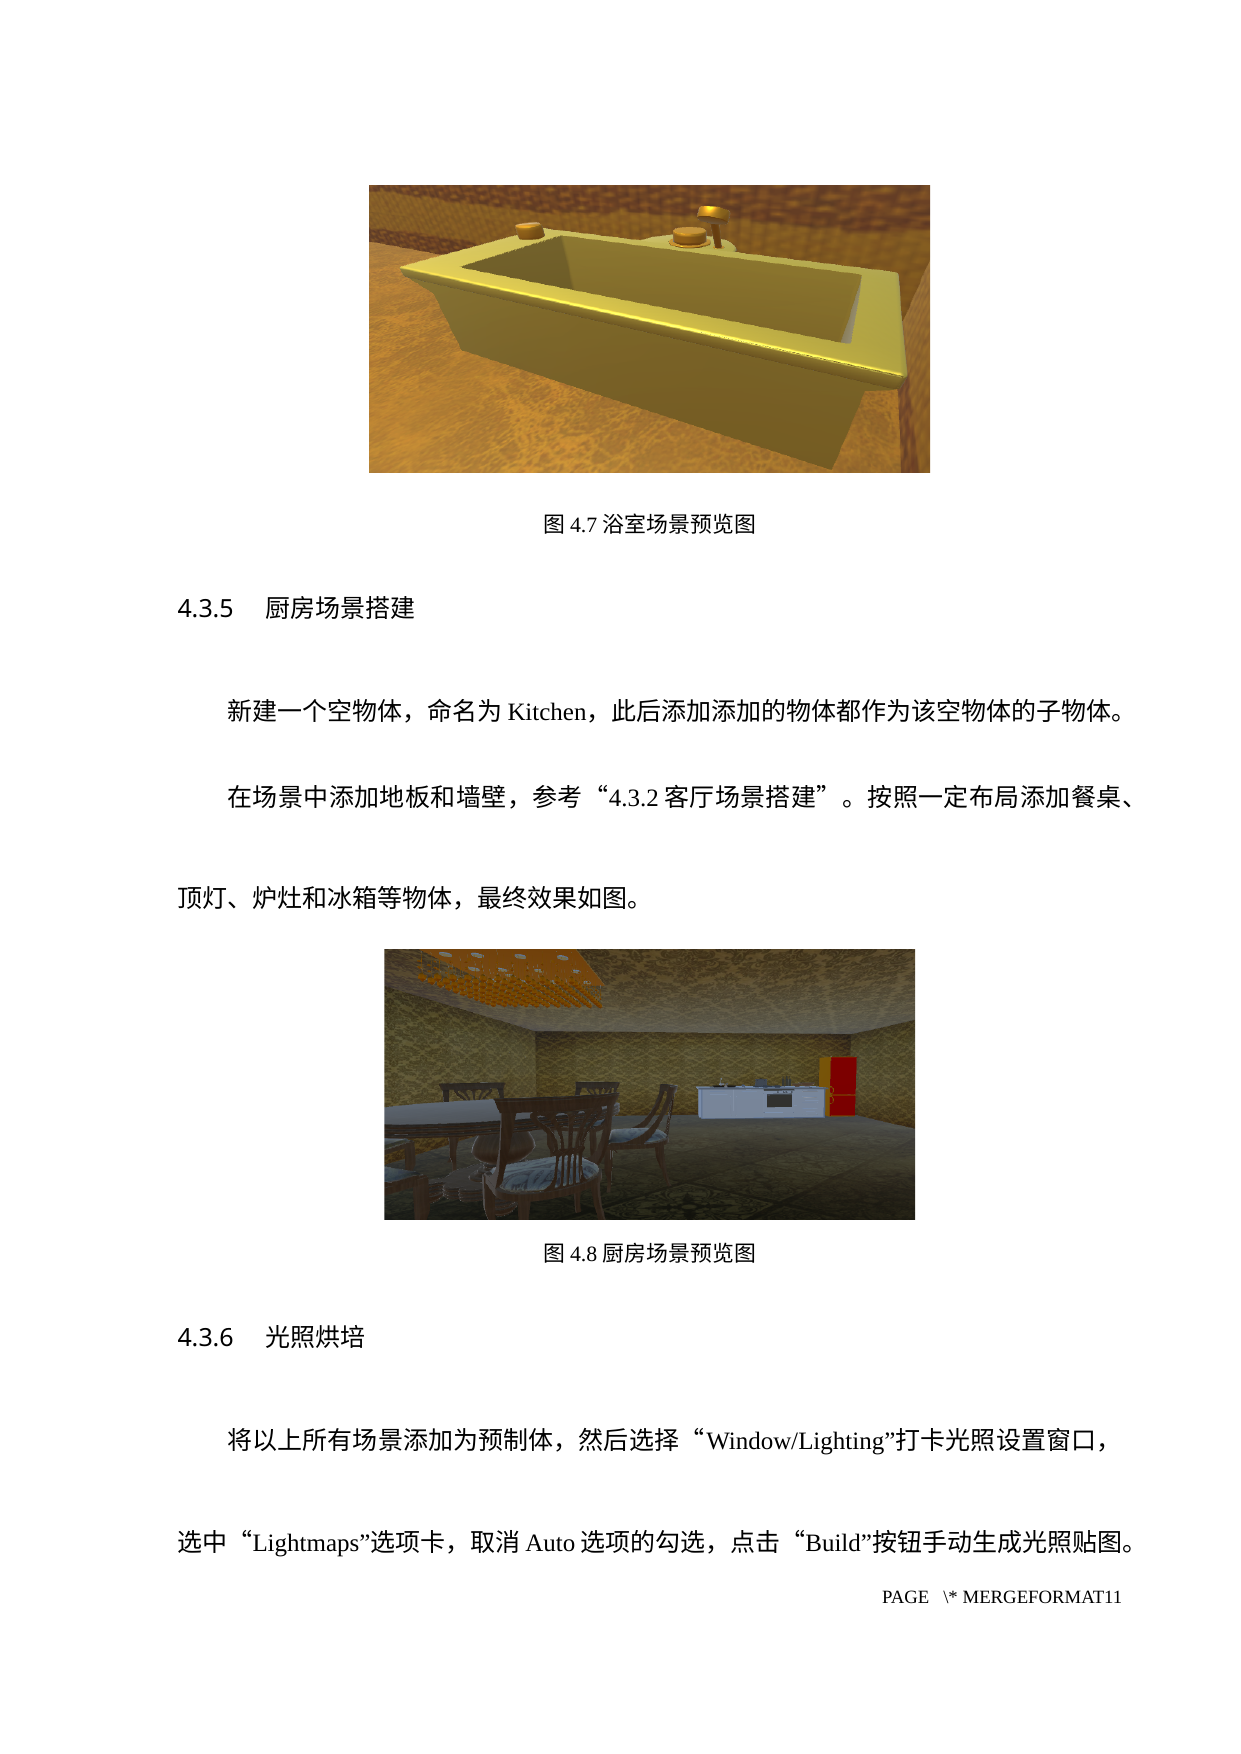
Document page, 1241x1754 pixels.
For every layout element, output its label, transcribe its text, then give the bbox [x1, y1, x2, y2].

text 图4.8 厨房场景预览图 [177, 1235, 1122, 1269]
text 将以上所有场景添加为预制体，然后选择“Window/Lighting”打卡光照设置窗口，选中“Lightmaps”选项卡，取消Auto选项的勾选，点击“Build”按钮手动生成光照贴图。 [177, 1405, 1122, 1575]
subtitle 厨房场景搭建 [177, 572, 1122, 640]
subtitle 光照烘培 [177, 1302, 1122, 1370]
picture [384, 949, 915, 1220]
picture [369, 185, 931, 473]
text 图4.7 浴室场景预览图 [177, 505, 1122, 539]
text 新建一个空物体，命名为Kitchen，此后添加添加的物体都作为该空物体的子物体。 [177, 675, 1122, 743]
text 在场景中添加地板和墙壁，参考“4.3.2客厅场景搭建”。按照一定布局添加餐桌、顶灯、炉灶和冰箱等物体，最终效果如图。 [177, 761, 1122, 931]
